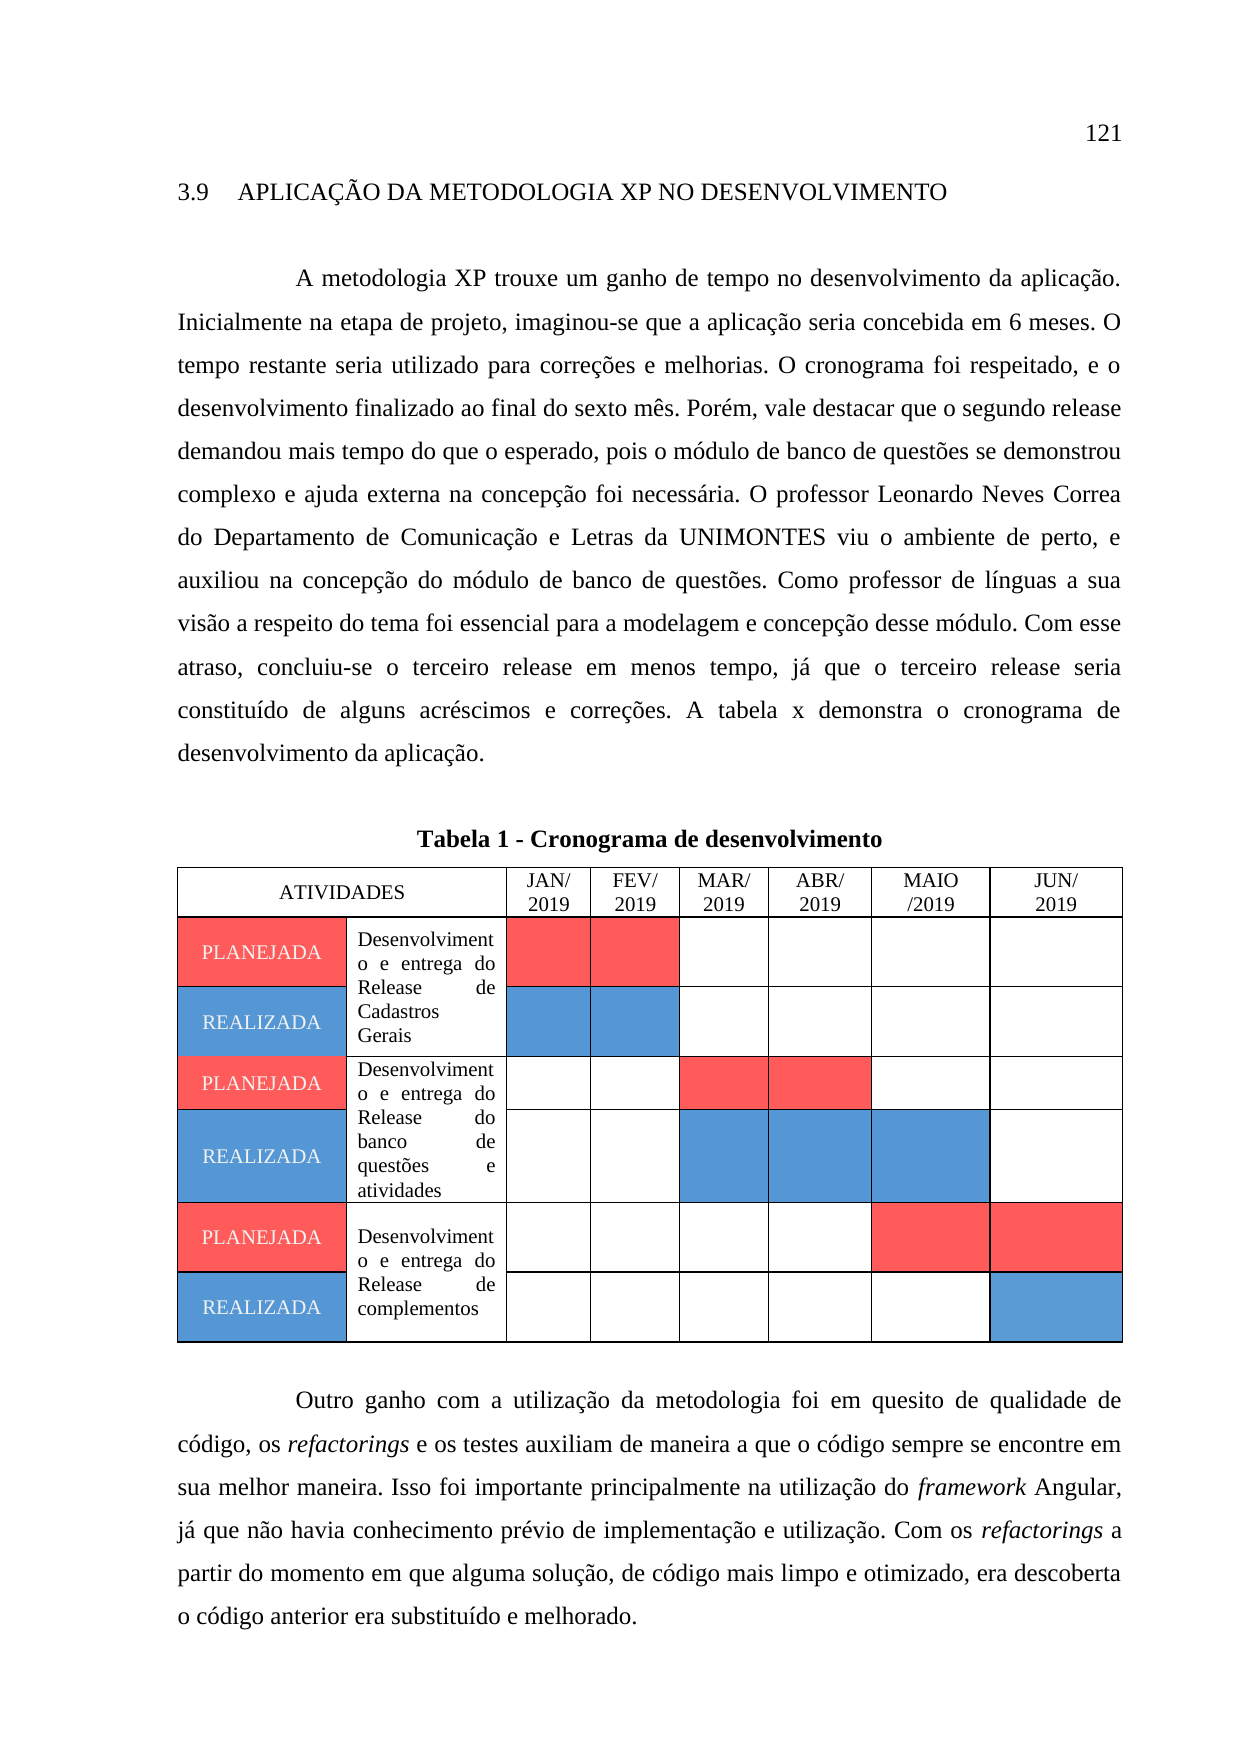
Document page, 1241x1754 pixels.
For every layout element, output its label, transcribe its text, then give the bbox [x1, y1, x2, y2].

table_cell [872, 987, 989, 1056]
table_cell Desenvolvimento e entrega do Release do banco de questões e atividades [347, 1057, 506, 1202]
table_cell [872, 1057, 989, 1109]
table_cell [507, 1273, 590, 1341]
table_cell [591, 1110, 679, 1202]
table_cell [507, 1057, 590, 1109]
table_cell Desenvolvimento e entrega do Release de complementos [347, 1203, 506, 1341]
table_cell [680, 1110, 768, 1202]
table_cell [680, 918, 768, 986]
table_cell [680, 1057, 768, 1109]
table_cell REALIZADA [178, 987, 346, 1056]
subtitle Aplicação da metodologia XP no desenvolvimento [177, 177, 1122, 206]
table_header JUN/ 2019 [991, 868, 1122, 916]
table_cell [680, 987, 768, 1056]
table_header MAR/ 2019 [680, 868, 768, 916]
table_cell [991, 1110, 1122, 1202]
table_cell [769, 918, 871, 986]
table_cell [507, 1203, 590, 1271]
table_cell [991, 1203, 1122, 1271]
table_cell [591, 1203, 679, 1271]
table_cell [591, 987, 679, 1056]
table_cell [769, 1057, 871, 1109]
table_cell [507, 987, 590, 1056]
table_cell [872, 1273, 989, 1341]
table_header ABR/ 2019 [769, 868, 871, 916]
table_cell [872, 1203, 989, 1271]
table_cell [991, 918, 1122, 986]
table_cell [769, 1273, 871, 1341]
table_cell PLANEJADA [178, 1056, 346, 1109]
table_cell Desenvolvimento e entrega do Release de Cadastros Gerais [347, 918, 506, 1056]
table_cell [991, 1057, 1122, 1109]
table_cell [507, 1110, 590, 1202]
table_cell [507, 918, 590, 986]
table_cell [591, 1057, 679, 1109]
table_cell [872, 918, 989, 986]
table_cell [680, 1203, 768, 1271]
table_cell [991, 987, 1122, 1056]
table_cell REALIZADA [178, 1273, 346, 1341]
table_cell [769, 1203, 871, 1271]
table_header JAN/ 2019 [507, 868, 590, 916]
table_header ATIVIDADES [178, 868, 506, 916]
table_cell [991, 1273, 1122, 1341]
table_cell [769, 1110, 871, 1202]
text A metodologia XP trouxe um ganho de tempo no desenvolvimento da aplicação. Inicialmente na etapa de projeto, imaginou-se que a aplicação seria concebida em 6 meses. O tempo restante seria utilizado para correções e melhorias. O cronograma foi respeitado, e o desenvolvimento finalizado ao final do sexto mês. Porém, vale destacar que o segundo release demandou mais tempo do que o esperado, pois o módulo de banco de questões se demonstrou complexo e ajuda externa na concepção foi necessária. O professor Leonardo Neves Correa do Departamento de Comunicação e Letras da UNIMONTES viu o ambiente de perto, e auxiliou na concepção do módulo de banco de questões. Como professor de línguas a sua visão a respeito do tema foi essencial para a modelagem e concepção desse módulo. Com esse atraso, concluiu-se o terceiro release em menos tempo, já que o terceiro release seria constituído de alguns acréscimos e correções. A tabela x demonstra o cronograma de desenvolvimento da aplicação. [177, 263, 1122, 767]
table_cell [872, 1110, 989, 1202]
table_cell [591, 918, 679, 986]
table_cell PLANEJADA [178, 1203, 346, 1271]
text Outro ganho com a utilização da metodologia foi em quesito de qualidade de código, os refactorings e os testes auxiliam de maneira a que o código sempre se encontre em sua melhor maneira. Isso foi importante principalmente na utilização do framework Angular, já que não havia conhecimento prévio de implementação e utilização. Com os refactorings a partir do momento em que alguma solução, de código mais limpo e otimizado, era descoberta o código anterior era substituído e melhorado. [177, 1386, 1122, 1630]
table_cell PLANEJADA [178, 918, 346, 986]
table_header MAIO /2019 [872, 868, 989, 916]
table_cell [680, 1273, 768, 1341]
table_cell [591, 1273, 679, 1341]
table_cell [769, 987, 871, 1056]
table_header FEV/ 2019 [591, 868, 679, 916]
table_cell REALIZADA [178, 1110, 346, 1202]
